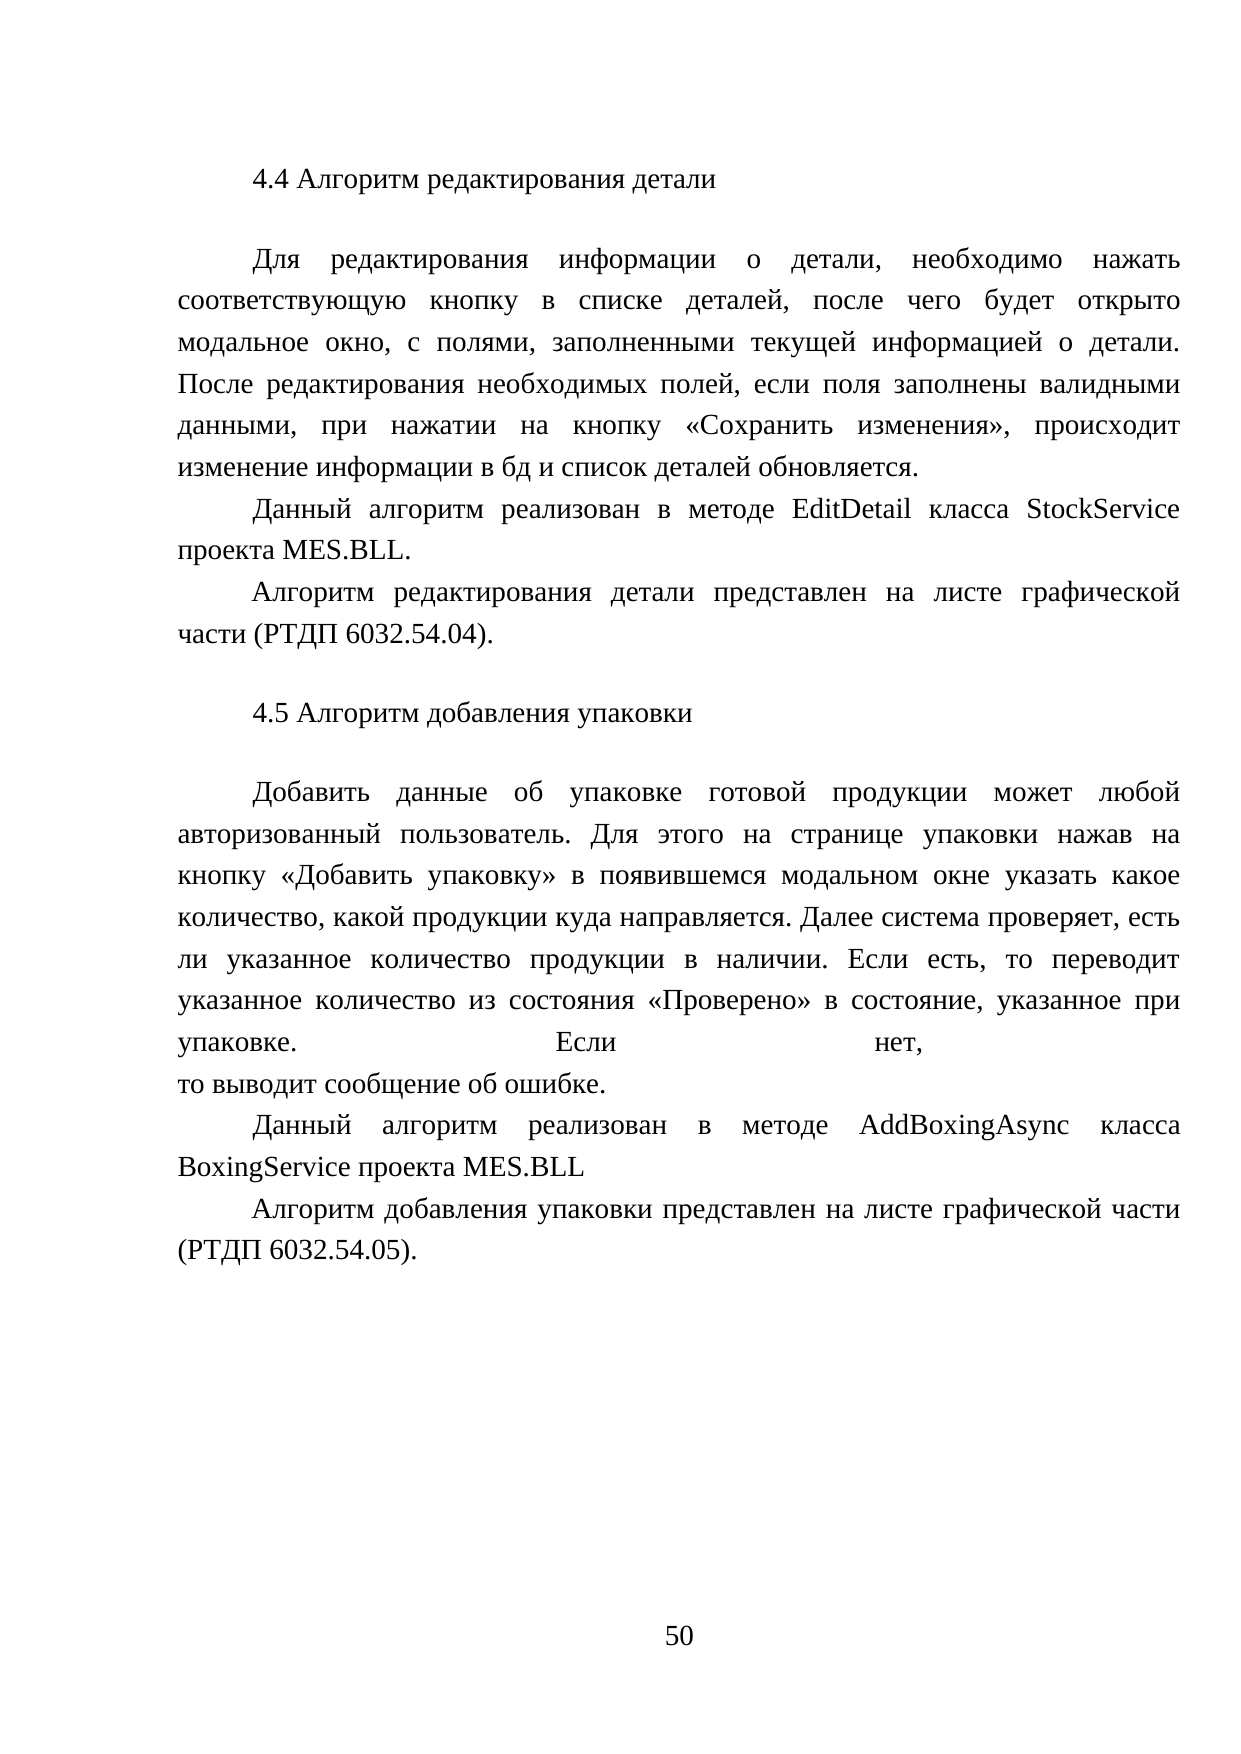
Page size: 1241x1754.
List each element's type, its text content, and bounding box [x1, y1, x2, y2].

list 4.5 Алгоритм добавления упаковки [177, 689, 1181, 731]
text Алгоритм добавления упаковки представлен на листе графической части (РТДП 6032.54.05). [177, 1185, 1181, 1268]
list 4.4 Алгоритм редактирования детали [177, 156, 1181, 197]
list Для редактирования информации о детали, необходимо нажать соответствующую кнопку в списке деталей, после чего будет открыто модальное окно, с полями, заполненными текущей информацией о детали. После редактирования необходимых полей, если поля заполнены валидными данными, при нажатии на кнопку «Сохранить изменения», происходит изменение информации в бд и список деталей обновляется. [177, 235, 1181, 485]
text Алгоритм редактирования детали представлен на листе графической части (РТДП 6032.54.04). [177, 568, 1181, 651]
list Добавить данные об упаковке готовой продукции может любой авторизованный пользователь. Для этого на странице упаковки нажав на кнопку «Добавить упаковку» в появившемся модальном окне указать какое количество, какой продукции куда направляется. Далее система проверяет, есть ли указанное количество продукции в наличии. Если есть, то переводит указанное количество из состояния «Проверено» в состояние, указанное при упаковке. Если нет, то выводит сообщение об ошибке. [177, 768, 1181, 1101]
list Данный алгоритм реализован в методе AddBoxingAsync класса BoxingService проекта MES.BLL [177, 1101, 1181, 1185]
list Данный алгоритм реализован в методе EditDetail класса StockService проекта MES.BLL. [177, 485, 1181, 568]
